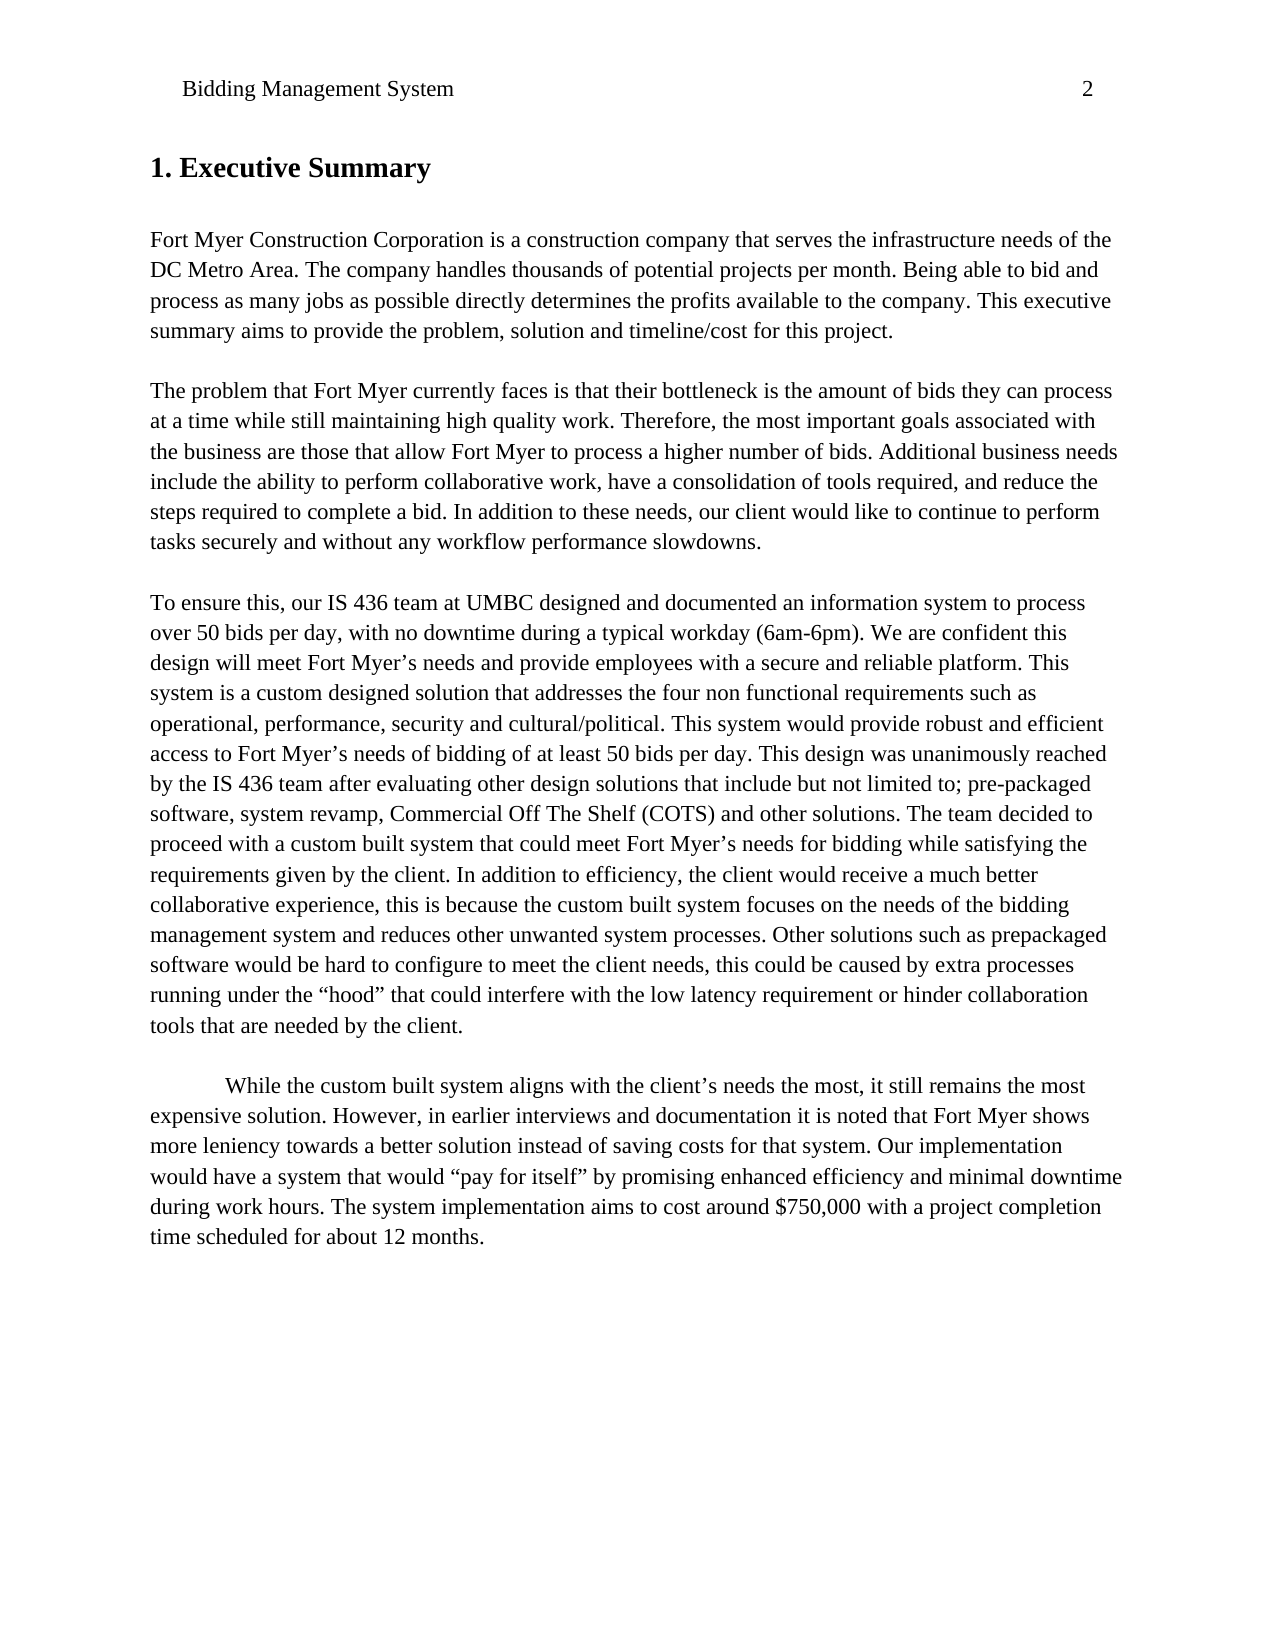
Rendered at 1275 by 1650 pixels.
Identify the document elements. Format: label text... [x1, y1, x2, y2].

text To ensure this, our IS 436 team at UMBC designed and documented an information system to process over 50 bids per day, with no downtime during a typical workday (6am-6pm). We are confident this design will meet Fort Myer’s needs and provide employees with a secure and reliable platform. This system is a custom designed solution that addresses the four non functional requirements such as operational, performance, security and cultural/political. This system would provide robust and efficient access to Fort Myer’s needs of bidding of at least 50 bids per day. This design was unanimously reached by the IS 436 team after evaluating other design solutions that include but not limited to; pre-packaged software, system revamp, Commercial Off The Shelf (COTS) and other solutions. The team decided to proceed with a custom built system that could meet Fort Myer’s needs for bidding while satisfying the requirements given by the client. In addition to efficiency, the client would receive a much better collaborative experience, this is because the custom built system focuses on the needs of the bidding management system and reduces other unwanted system processes. Other solutions such as prepackaged software would be hard to configure to meet the client needs, this could be caused by extra processes running under the “hood” that could interfere with the low latency requirement or hinder collaboration tools that are needed by the client. [150, 589, 1125, 1038]
text While the custom built system aligns with the client’s needs the most, it still remains the most expensive solution. However, in earlier interviews and documentation it is noted that Fort Myer shows more leniency towards a better solution instead of saving costs for that system. Our implementation would have a system that would “pay for itself” by promising enhanced efficiency and minimal downtime during work hours. The system implementation aims to cost around $750,000 with a project completion time scheduled for about 12 months. [150, 1072, 1125, 1249]
text Fort Myer Construction Corporation is a construction company that serves the infrastructure needs of the DC Metro Area. The company handles thousands of potential projects per month. Being able to bid and process as many jobs as possible directly determines the profits available to the company. This executive summary aims to provide the problem, solution and timeline/cost for this project. [150, 226, 1125, 343]
subtitle 1. Executive Summary [150, 150, 1125, 183]
text The problem that Fort Myer currently faces is that their bottleneck is the amount of bids they can process at a time while still maintaining high quality work. Therefore, the most important goals associated with the business are those that allow Fort Myer to process a higher number of bids. Additional business needs include the ability to perform collaborative work, have a consolidation of tools required, and reduce the steps required to complete a bid. In addition to these needs, our client would like to continue to perform tasks securely and without any workflow performance slowdowns. [150, 377, 1125, 555]
